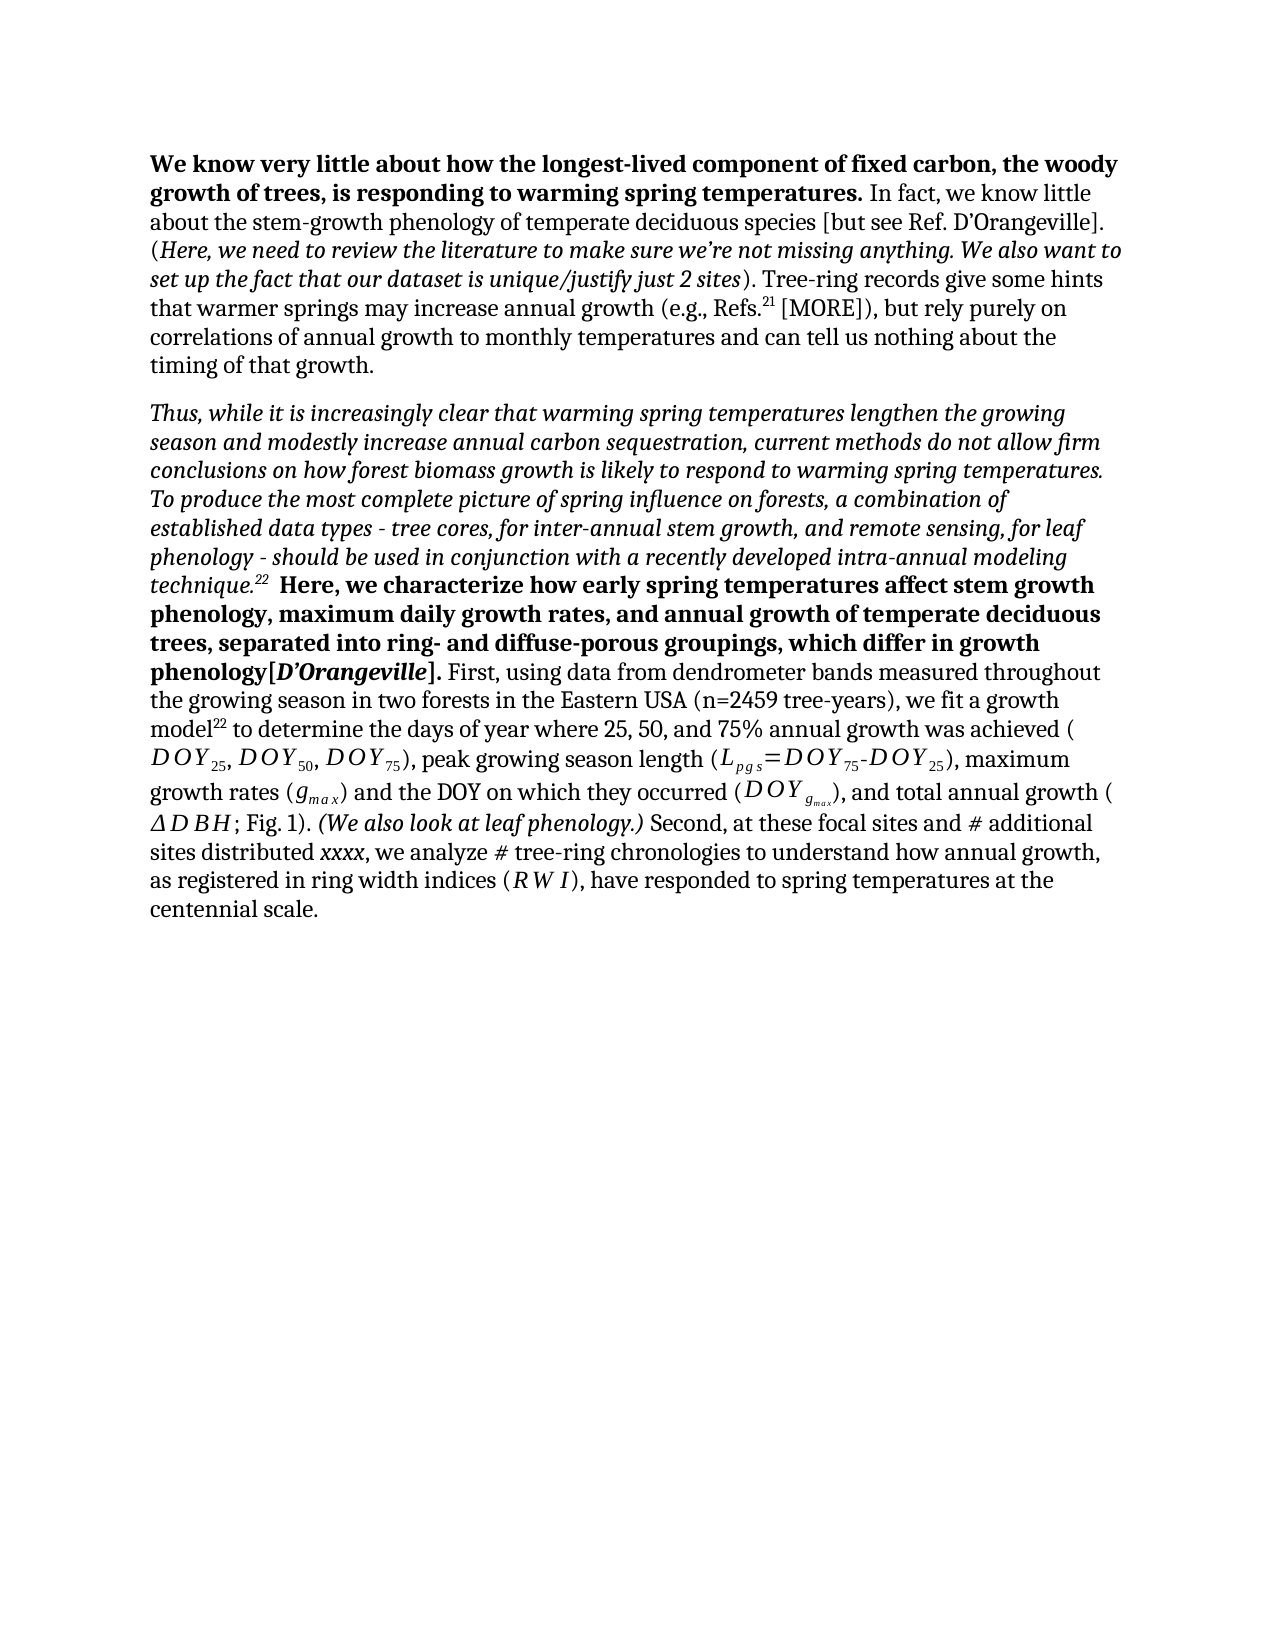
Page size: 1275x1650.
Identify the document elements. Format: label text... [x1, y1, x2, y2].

text Thus, while it is increasingly clear that warming spring temperatures lengthen the growing season and modestly increase annual carbon sequestration, current methods do not allow firm conclusions on how forest biomass growth is likely to respond to warming spring temperatures. To produce the most complete picture of spring influence on forests, a combination of established data types - tree cores, for inter-annual stem growth, and remote sensing, for leaf phenology - should be used in conjunction with a recently developed intra-annual modeling technique.22 Here, we characterize how early spring temperatures affect stem growth phenology, maximum daily growth rates, and annual growth of temperate deciduous trees, separated into ring- and diffuse-porous groupings, which differ in growth phenology[D’Orangeville]. First, using data from dendrometer bands measured throughout the growing season in two forests in the Eastern USA (n=2459 tree-years), we fit a growth model22 to determine the days of year where 25, 50, and 75% annual growth was achieved (, , ), peak growing season length (-), maximum growth rates () and the DOY on which they occurred (), and total annual growth (; Fig. 1). (We also look at leaf phenology.) Second, at these focal sites and # additional sites distributed xxxx, we analyze # tree-ring chronologies to understand how annual growth, as registered in ring width indices (), have responded to spring temperatures at the centennial scale. [150, 399, 1125, 924]
text We know very little about how the longest-lived component of fixed carbon, the woody growth of trees, is responding to warming spring temperatures. In fact, we know little about the stem-growth phenology of temperate deciduous species [but see Ref. D’Orangeville]. (Here, we need to review the literature to make sure we’re not missing anything. We also want to set up the fact that our dataset is unique/justify just 2 sites). Tree-ring records give some hints that warmer springs may increase annual growth (e.g., Refs.21 [MORE]), but rely purely on correlations of annual growth to monthly temperatures and can tell us nothing about the timing of that growth. [150, 150, 1125, 380]
